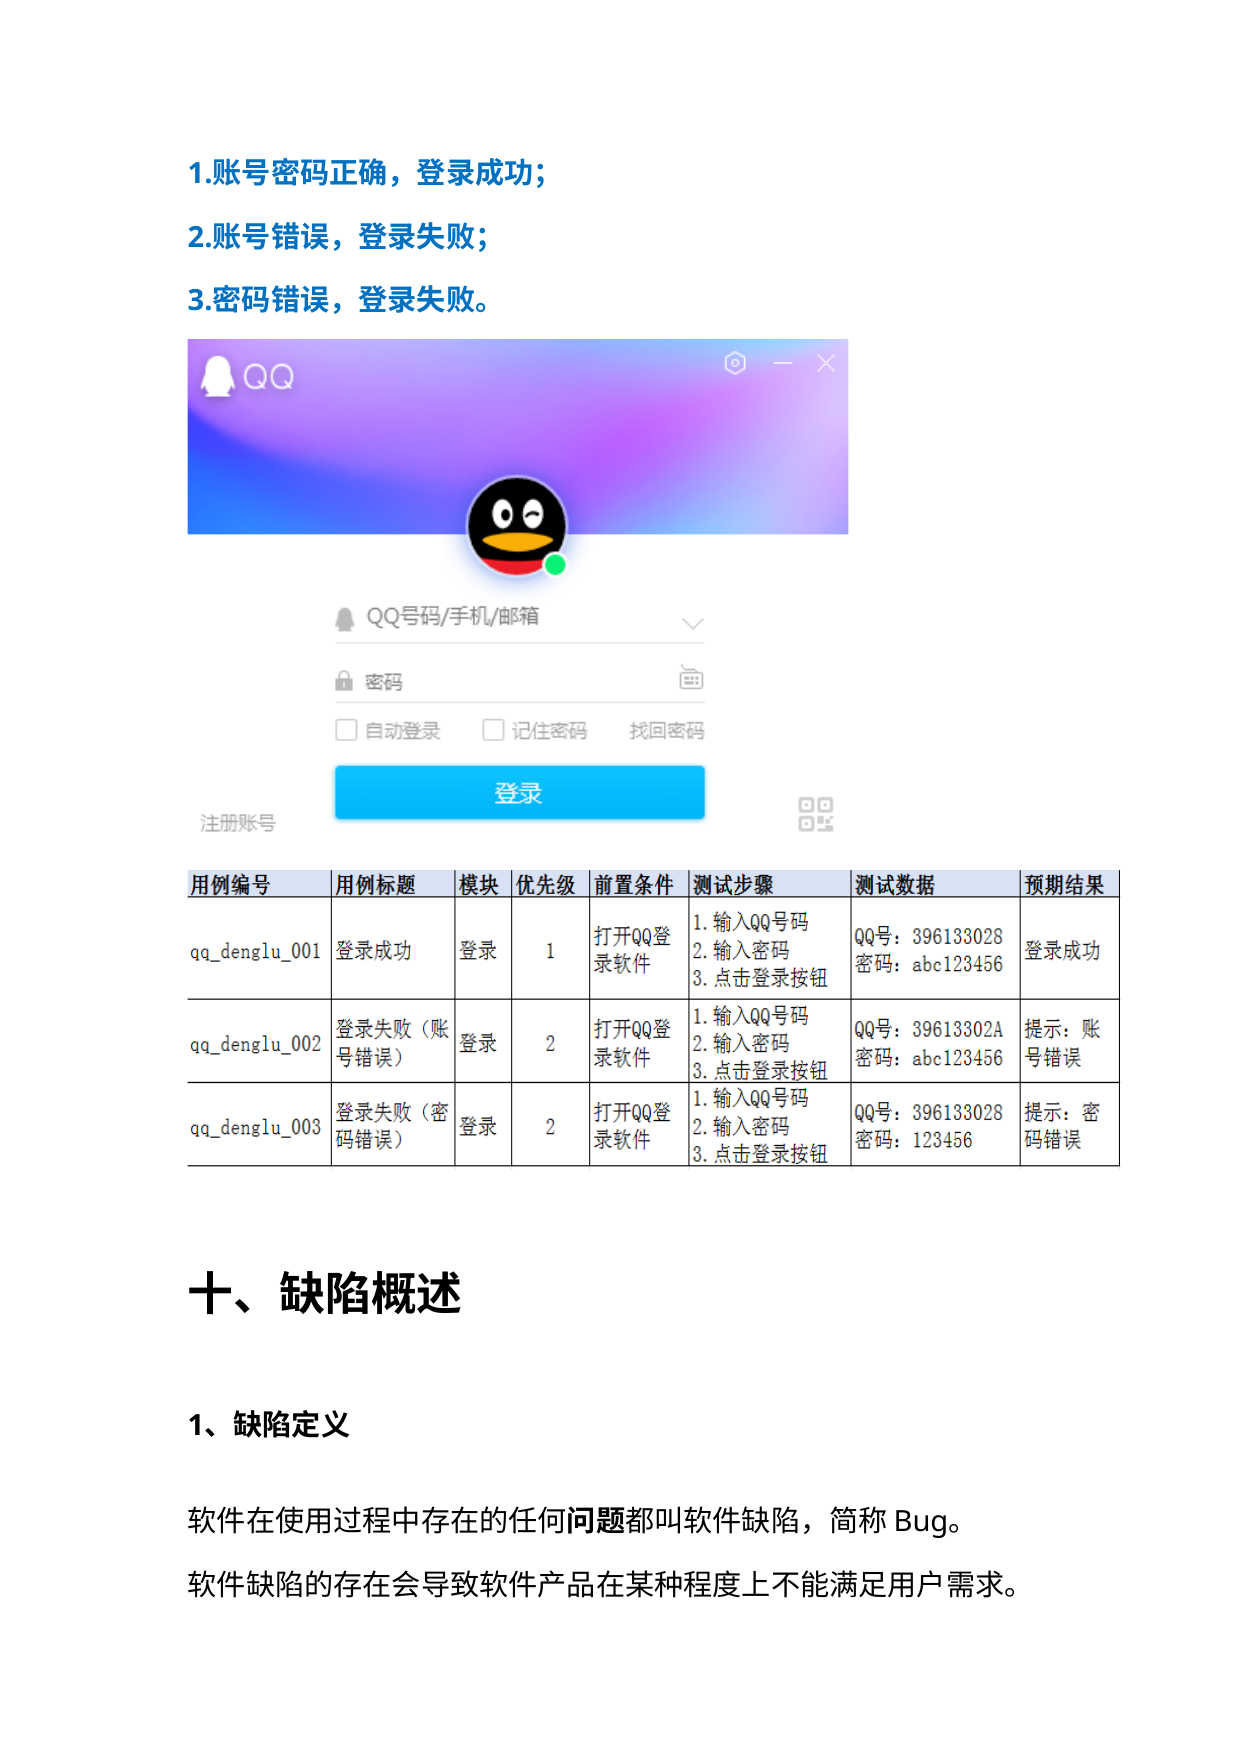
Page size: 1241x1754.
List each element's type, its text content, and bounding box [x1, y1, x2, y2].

text 1.账号密码正确，登录成功； [187, 150, 1053, 192]
text 软件缺陷的存在会导致软件产品在某种程度上不能满足用户需求。 [187, 1561, 1053, 1603]
subtitle 十、缺陷概述 [187, 1258, 1053, 1324]
text 2.账号错误，登录失败； [187, 213, 1053, 256]
text 软件在使用过程中存在的任何问题都叫软件缺陷，简称Bug。 [187, 1498, 1053, 1540]
picture [187, 339, 849, 849]
text 3.密码错误，登录失败。 [187, 276, 1053, 319]
subtitle 1、缺陷定义 [187, 1402, 1053, 1444]
picture [187, 870, 1122, 1170]
